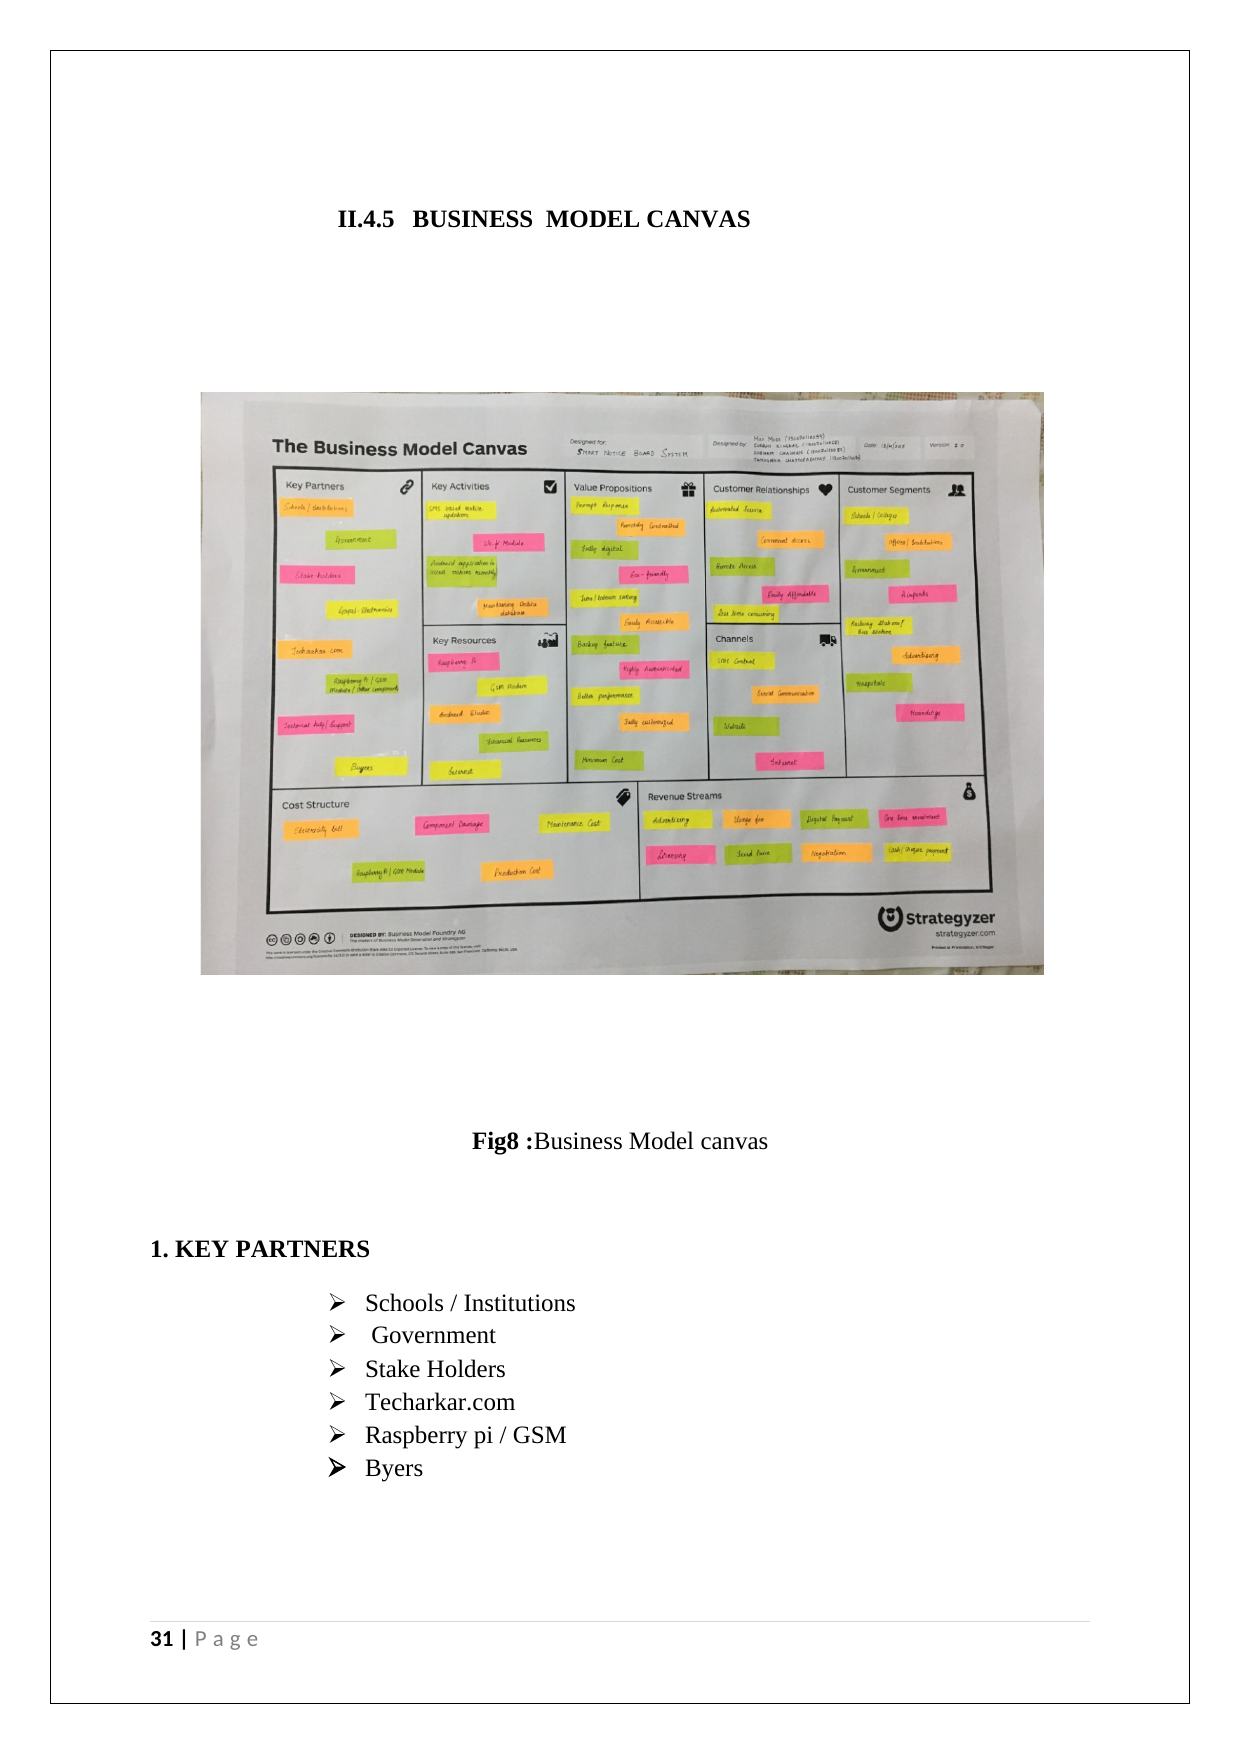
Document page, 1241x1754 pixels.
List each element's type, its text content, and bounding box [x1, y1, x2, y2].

text 1. KEY PARTNERS [150, 1234, 1090, 1262]
text Fig8 :Business Model canvas [150, 1126, 1090, 1155]
list Schools / Institutions [327, 1288, 1090, 1316]
list Techarkar.com [327, 1387, 1090, 1415]
list Byers [327, 1453, 1090, 1481]
list Stake Holders [327, 1354, 1090, 1382]
list Government [327, 1321, 1090, 1349]
list BUSINESS MODEL CANVAS [337, 204, 1090, 233]
picture [202, 392, 1044, 975]
list Raspberry pi / GSM [327, 1420, 1090, 1448]
